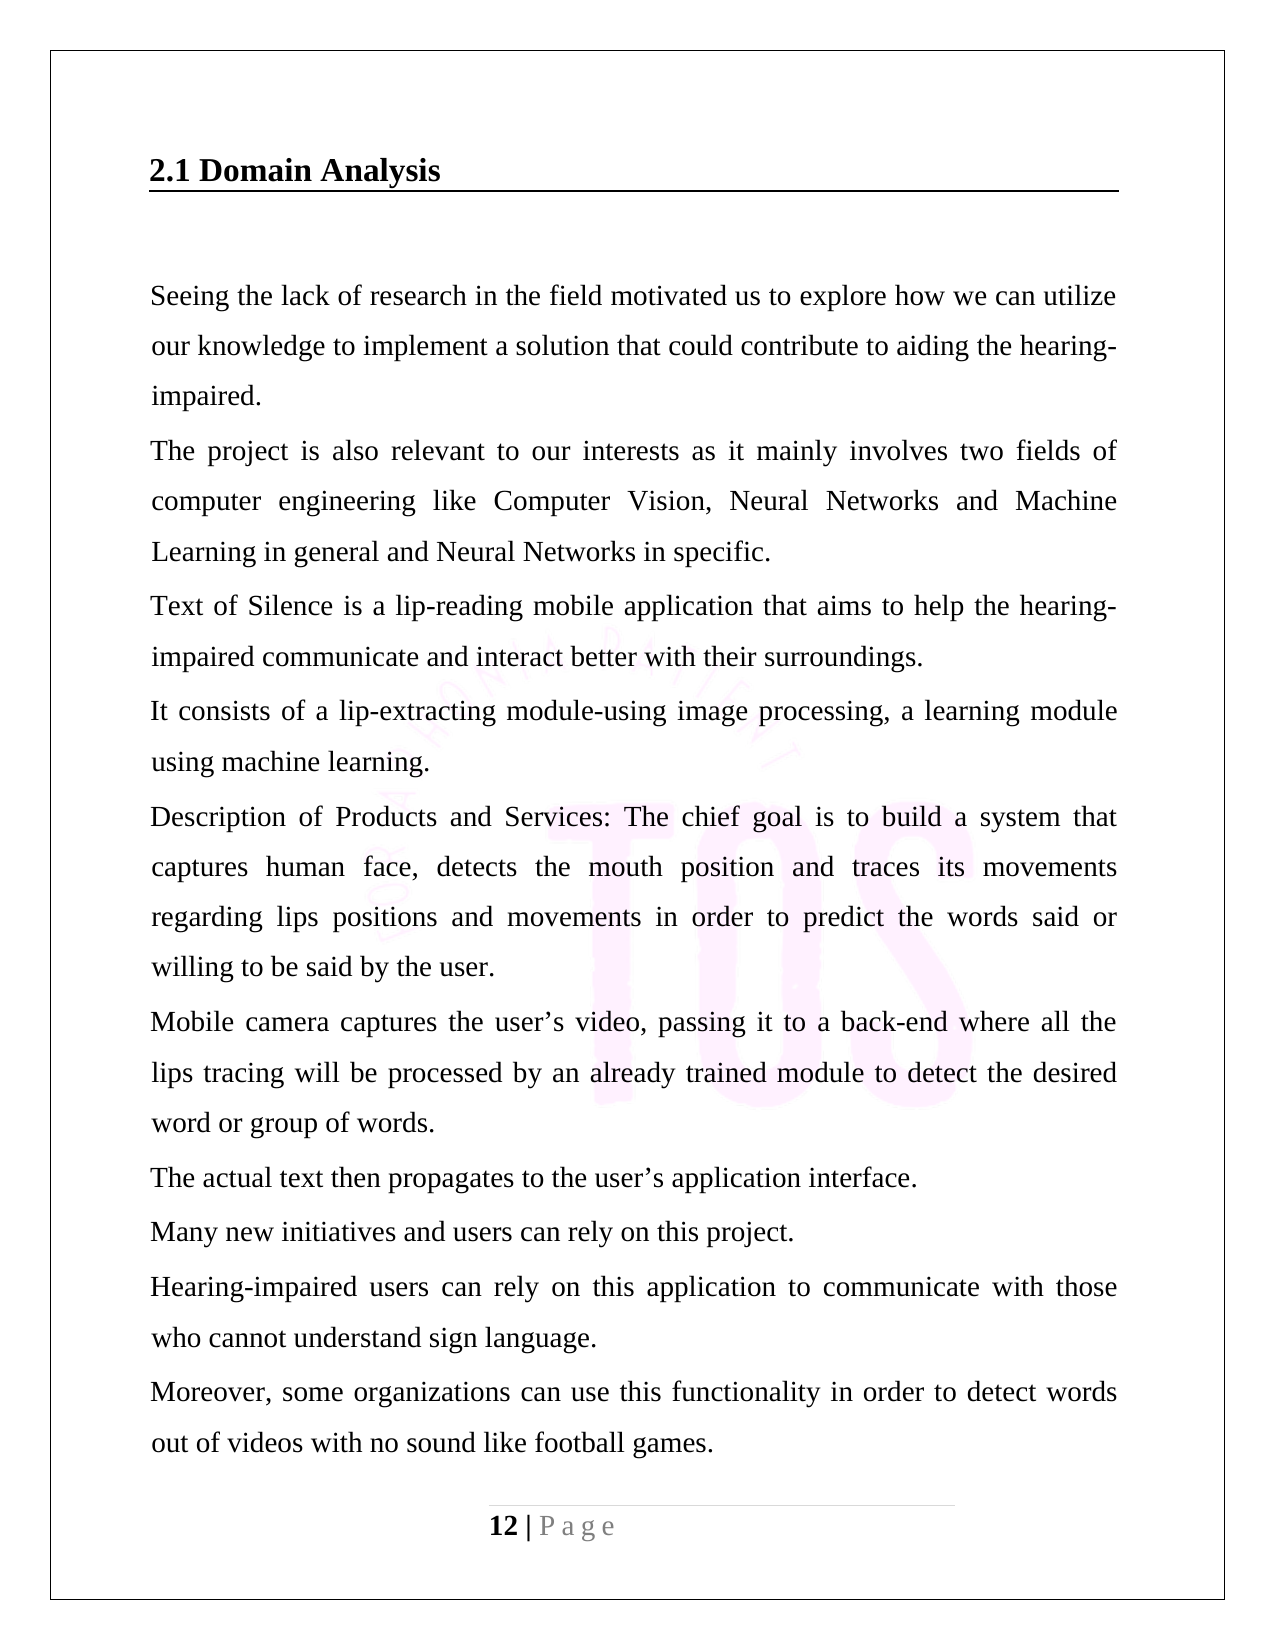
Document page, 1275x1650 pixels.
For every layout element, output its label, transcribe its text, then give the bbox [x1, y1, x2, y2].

text The project is also relevant to our interests as it mainly involves two fields of computer engineering like Computer Vision, Neural Networks and Machine Learning in general and Neural Networks in specific. [150, 433, 1119, 567]
text Description of Products and Services: The chief goal is to build a system that captures human face, detects the mouth position and traces its movements regarding lips positions and movements in order to predict the words said or willing to be said by the user. [150, 799, 1119, 983]
text Text of Silence is a lip-reading mobile application that aims to help the hearing-impaired communicate and interact better with their surroundings. [150, 588, 1119, 672]
text Many new initiatives and users can rely on this project. [150, 1214, 1119, 1248]
text Mobile camera captures the user’s video, passing it to a back-end where all the lips tracing will be processed by an already trained module to detect the desired word or group of words. [150, 1004, 1119, 1138]
text 2.1 Domain Analysis [149, 150, 1119, 190]
text Seeing the lack of research in the field motivated us to explore how we can utilize our knowledge to implement a solution that could contribute to aiding the hearing-impaired. [150, 278, 1119, 412]
text The actual text then propagates to the user’s application interface. [150, 1160, 1119, 1193]
text Moreover, some organizations can use this functionality in order to detect words out of videos with no sound like football games. [150, 1374, 1119, 1458]
text Hearing-impaired users can rely on this application to communicate with those who cannot understand sign language. [150, 1269, 1119, 1353]
text It consists of a lip-extracting module-using image processing, a learning module using machine learning. [150, 693, 1119, 777]
